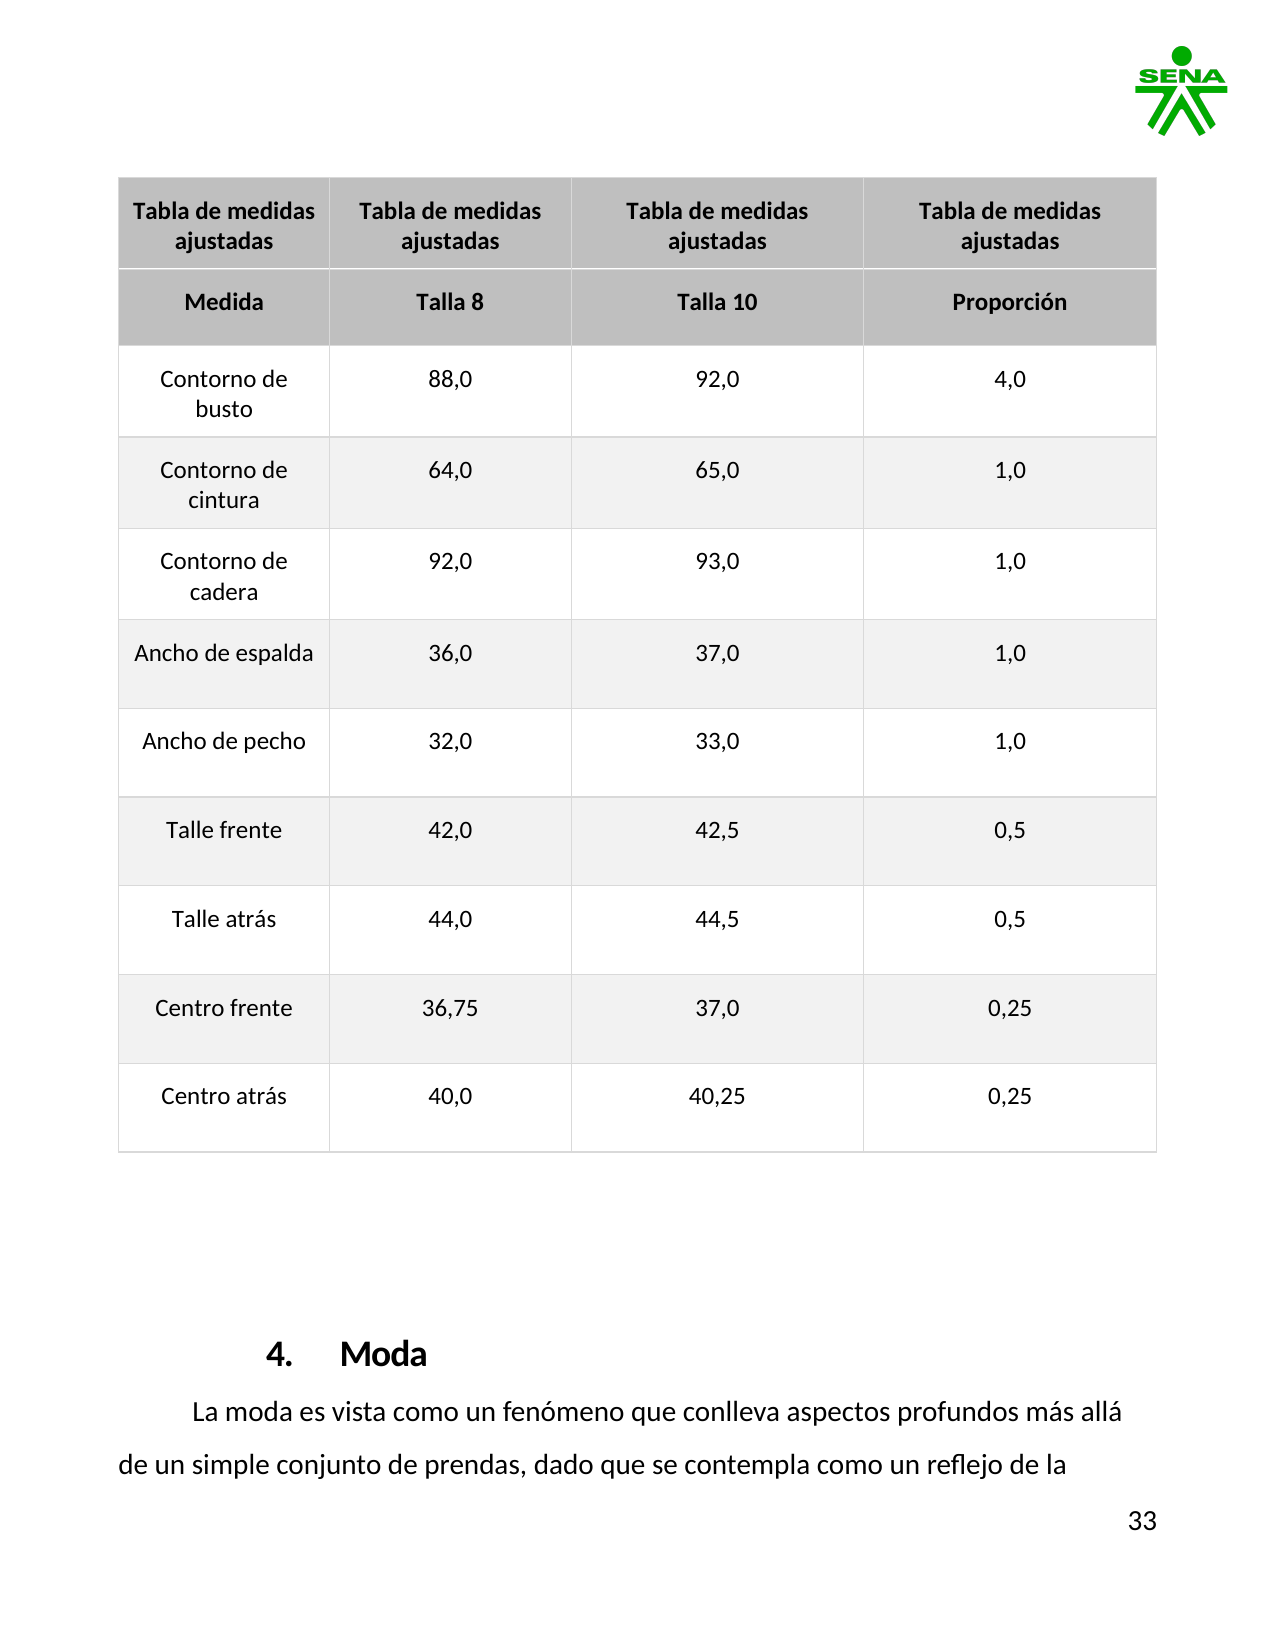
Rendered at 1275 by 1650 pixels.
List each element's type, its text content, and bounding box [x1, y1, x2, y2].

table_cell Ancho de espalda [119, 620, 329, 708]
table_cell Talla 10 [572, 270, 863, 345]
subtitle Moda [192, 1330, 1157, 1376]
table_cell 36,0 [330, 620, 571, 708]
table_cell Contorno de cintura [119, 438, 329, 528]
table_cell 88,0 [330, 346, 571, 436]
table_cell 32,0 [330, 709, 571, 796]
table_cell 1,0 [864, 529, 1156, 619]
table_cell Centro atrás [119, 1064, 329, 1151]
table_cell 1,0 [864, 438, 1156, 528]
table_cell 40,25 [572, 1064, 863, 1151]
table_cell 92,0 [572, 346, 863, 436]
table_cell 4,0 [864, 346, 1156, 436]
table_cell Medida [119, 270, 329, 345]
table_cell Contorno de busto [119, 346, 329, 436]
table_cell 64,0 [330, 438, 571, 528]
table_header Tabla de medidas ajustadas [119, 178, 329, 268]
table_cell 0,5 [864, 798, 1156, 885]
table_cell Proporción [864, 270, 1156, 345]
table_cell 92,0 [330, 529, 571, 619]
table_cell 0,25 [864, 1064, 1156, 1151]
table_cell 44,5 [572, 886, 863, 974]
table_cell 44,0 [330, 886, 571, 974]
table_cell 65,0 [572, 438, 863, 528]
table_header Tabla de medidas ajustadas [864, 178, 1156, 268]
table_cell 42,5 [572, 798, 863, 885]
table_cell Ancho de pecho [119, 709, 329, 796]
table_header Tabla de medidas ajustadas [330, 178, 571, 268]
table_cell Talla 8 [330, 270, 571, 345]
table_cell 93,0 [572, 529, 863, 619]
table_cell Centro frente [119, 975, 329, 1063]
table_cell 33,0 [572, 709, 863, 796]
table_cell 0,25 [864, 975, 1156, 1063]
table_header Tabla de medidas ajustadas [572, 178, 863, 268]
picture [1135, 46, 1228, 136]
table_cell Contorno de cadera [119, 529, 329, 619]
table_cell Talle atrás [119, 886, 329, 974]
table_cell 0,5 [864, 886, 1156, 974]
table_cell 1,0 [864, 620, 1156, 708]
table_cell Talle frente [119, 798, 329, 885]
table_cell 40,0 [330, 1064, 571, 1151]
table_cell 37,0 [572, 975, 863, 1063]
table_cell 42,0 [330, 798, 571, 885]
table_cell 37,0 [572, 620, 863, 708]
table_cell 1,0 [864, 709, 1156, 796]
table_cell 36,75 [330, 975, 571, 1063]
